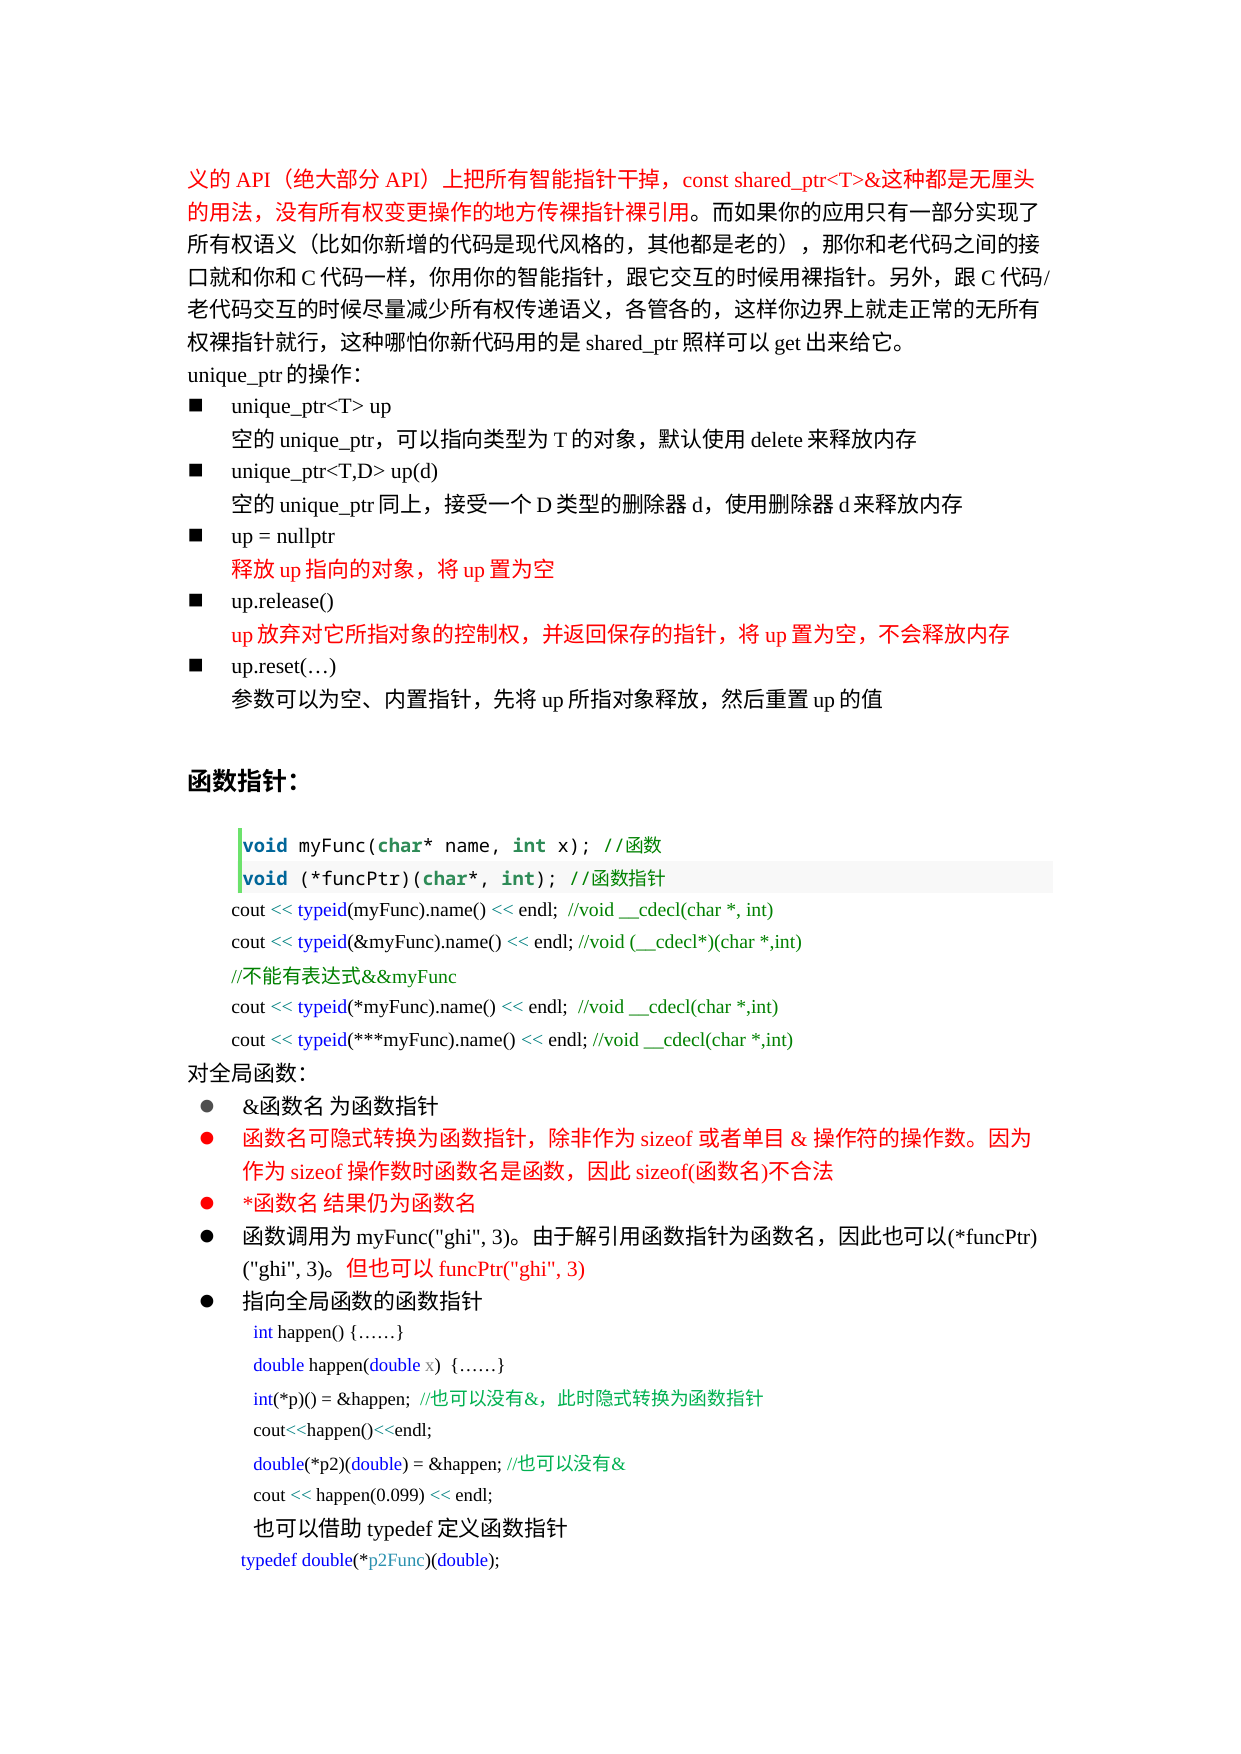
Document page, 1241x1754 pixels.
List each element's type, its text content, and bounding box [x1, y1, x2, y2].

list &函数名 为函数指针 [198, 1088, 1053, 1121]
text 也可以借助typedef定义函数指针 [209, 1511, 1053, 1543]
list 函数名可隐式转换为函数指针，除非作为sizeof 或者单目 & 操作符的操作数。因为作为sizeof操作数时函数名是函数，因此sizeof(函数名)不合法 [198, 1121, 1053, 1186]
list up.reset(…) [187, 649, 1053, 682]
text void myFunc(char* name, int x); //函数 [242, 828, 1053, 861]
text 参数可以为空、内置指针，先将up所指对象释放，然后重置up的值 [187, 682, 1053, 714]
list up.release() [187, 584, 1053, 617]
list unique_ptr<T> up [187, 389, 1053, 422]
text //不能有表达式&&myFunc [187, 958, 1053, 991]
text cout << typeid(*myFunc).name() << endl; //void __cdecl(char *,int) [187, 991, 1053, 1023]
text double(*p2)(double) = &happen; //也可以没有& [231, 1446, 1053, 1478]
text double happen(double x) {……} [209, 1348, 1053, 1381]
list 函数调用为myFunc("ghi", 3)。由于解引用函数指针为函数名，因此也可以(*funcPtr)("ghi", 3)。但也可以funcPtr("ghi", 3) [198, 1218, 1053, 1283]
list up = nullptr [187, 519, 1053, 552]
list unique_ptr<T,D> up(d) [187, 454, 1053, 487]
text 空的unique_ptr，可以指向类型为T的对象，默认使用delete来释放内存 [187, 422, 1053, 454]
text void (*funcPtr)(char*, int); //函数指针 [242, 861, 1053, 893]
text cout << typeid(***myFunc).name() << endl; //void __cdecl(char *,int) [198, 1023, 1053, 1056]
text unique_ptr的操作： [187, 357, 1053, 389]
text typedef double(*p2Func)(double); [209, 1543, 1053, 1576]
list *函数名 结果仍为函数名 [198, 1186, 1053, 1218]
text int(*p)() = &happen; //也可以没有&，此时隐式转换为函数指针 [231, 1381, 1053, 1413]
text cout << typeid(&myFunc).name() << endl; //void (__cdecl*)(char *,int) [187, 926, 1053, 958]
text 空的unique_ptr同上，接受一个D类型的删除器d，使用删除器d来释放内存 [187, 487, 1053, 519]
list 指向全局函数的函数指针 [198, 1283, 1053, 1316]
text cout << happen(0.099) << endl; [231, 1478, 1053, 1511]
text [187, 162, 1053, 357]
text int happen() {……} [209, 1316, 1053, 1348]
text 释放up指向的对象，将up置为空 [187, 552, 1053, 584]
text 对全局函数： [187, 1056, 1053, 1088]
text cout<<happen()<<endl; [231, 1413, 1053, 1446]
text up放弃对它所指对象的控制权，并返回保存的指针，将up置为空，不会释放内存 [187, 617, 1053, 649]
text cout << typeid(myFunc).name() << endl; //void __cdecl(char *, int) [187, 893, 1053, 926]
subtitle 函数指针： [187, 747, 1053, 812]
